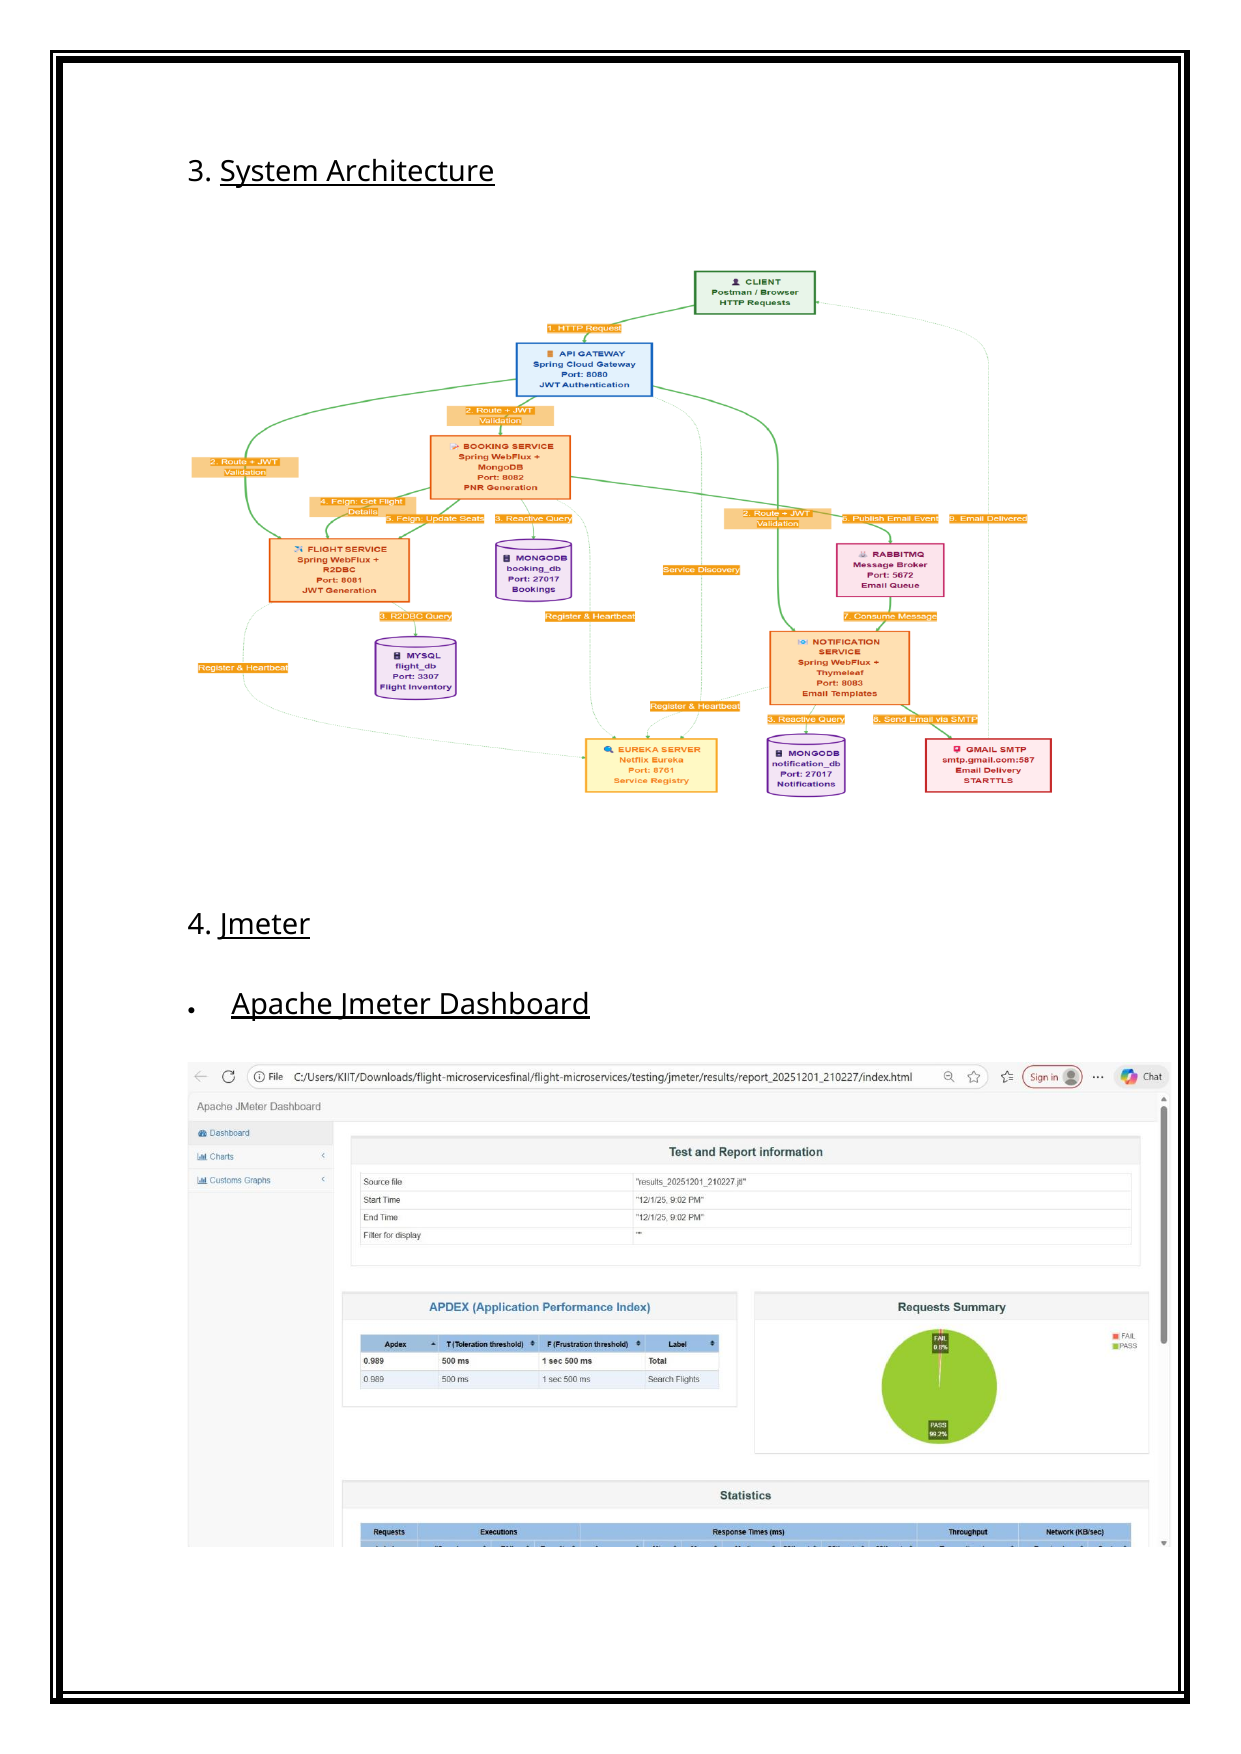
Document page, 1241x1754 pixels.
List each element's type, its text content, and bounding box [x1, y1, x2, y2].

list Jmeter [187, 903, 1053, 943]
list Apache Jmeter Dashboard [187, 983, 1053, 1023]
list System Architecture [187, 150, 1053, 190]
picture [187, 269, 1059, 802]
picture [187, 1062, 1172, 1547]
